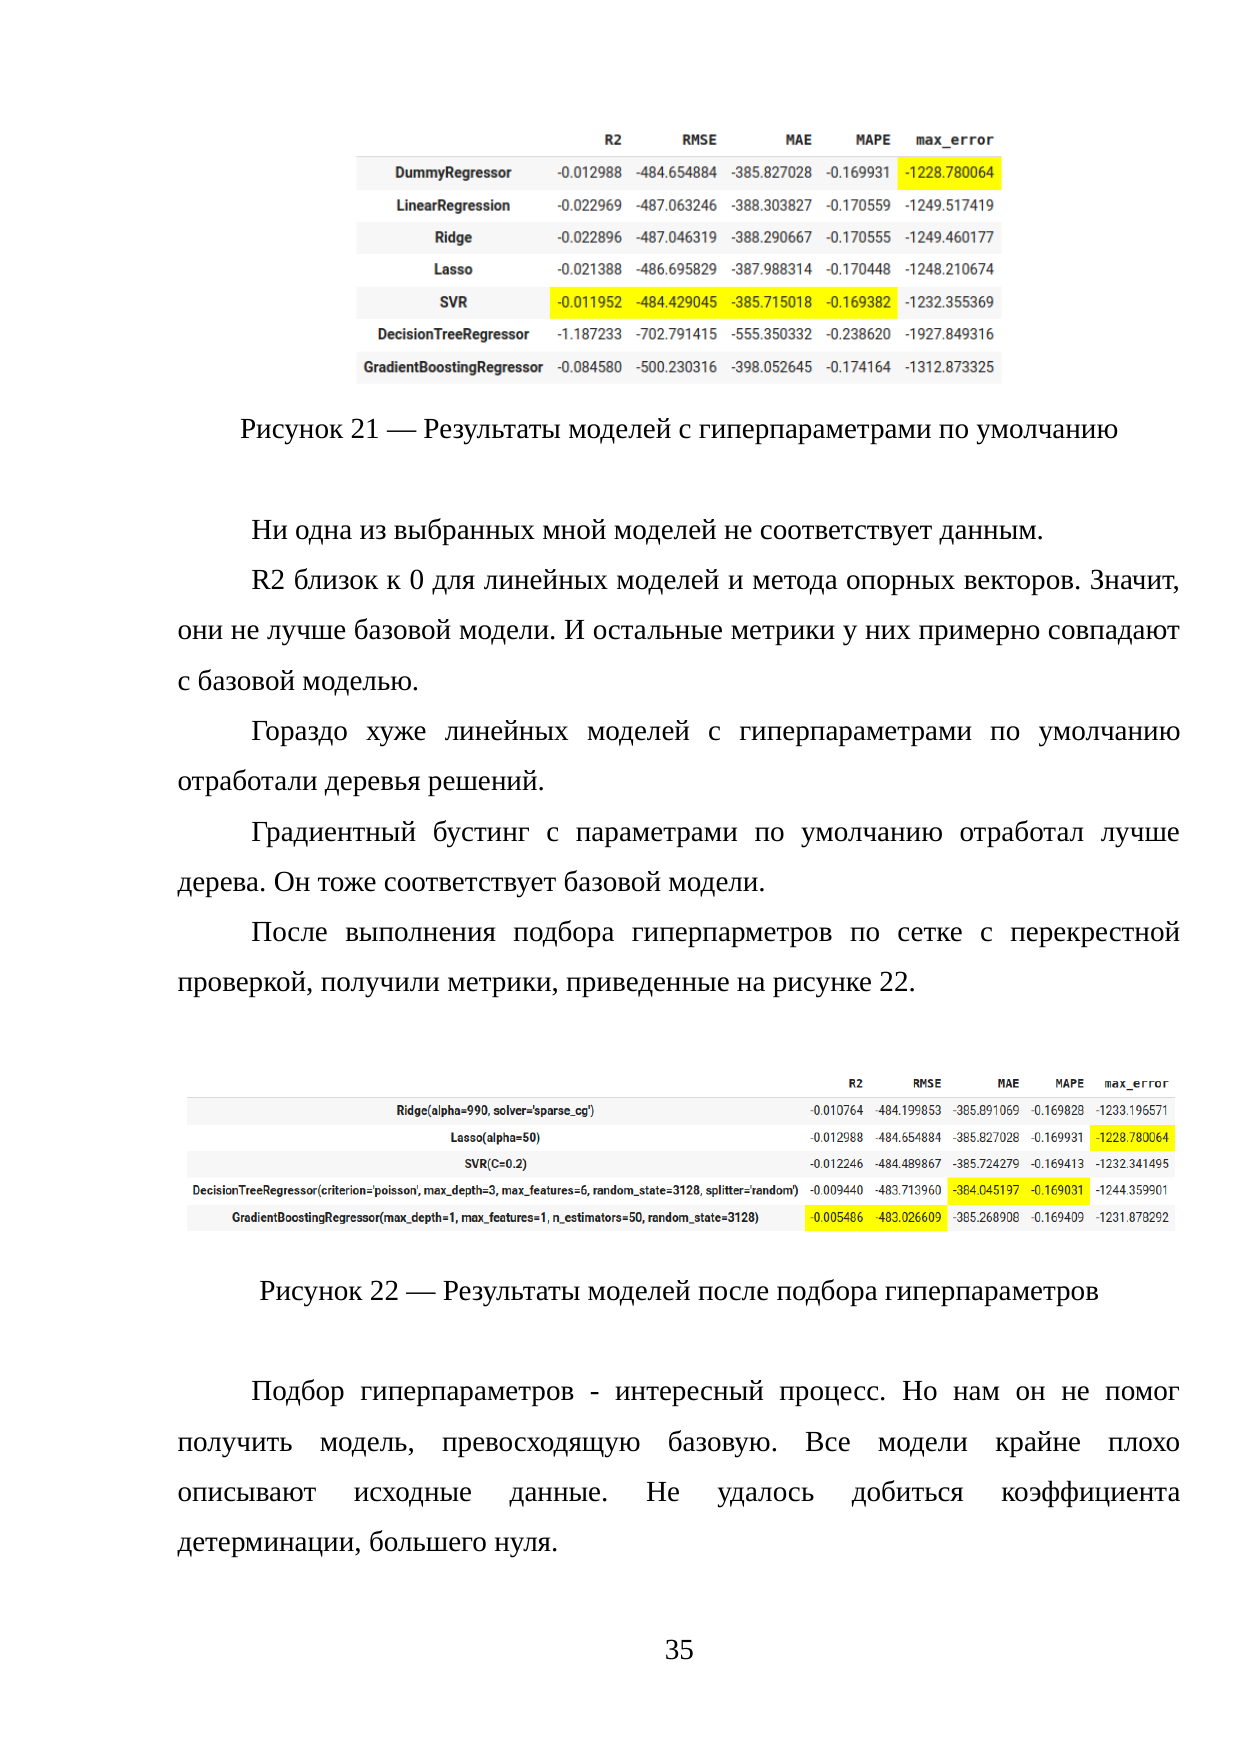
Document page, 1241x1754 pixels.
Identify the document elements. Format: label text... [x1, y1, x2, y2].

picture [341, 118, 1018, 395]
text Ни одна из выбранных мной моделей не соответствует данным. [177, 512, 1181, 545]
text После выполнения подбора гиперпарметров по сетке с перекрестной проверкой, получили метрики, приведенные на рисунке 22. [177, 914, 1181, 998]
text Гораздо хуже линейных моделей с гиперпараметрами по умолчанию отработали деревья решений. [177, 713, 1181, 797]
picture [177, 1065, 1182, 1240]
text Подбор гиперпараметров - интересный процесс. Но нам он не помог получить модель, превосходящую базовую. Все модели крайне плохо описывают исходные данные. Не удалось добиться коэффициента детерминации, большего нуля. [177, 1373, 1181, 1558]
text Рисунок 22 — Результаты моделей после подбора гиперпараметров [177, 1240, 1181, 1306]
text Градиентный бустинг с параметрами по умолчанию отработал лучше дерева. Он тоже соответствует базовой модели. [177, 814, 1181, 897]
text R2 близок к 0 для линейных моделей и метода опорных векторов. Значит, они не лучше базовой модели. И остальные метрики у них примерно совпадают с базовой моделью. [177, 562, 1181, 696]
